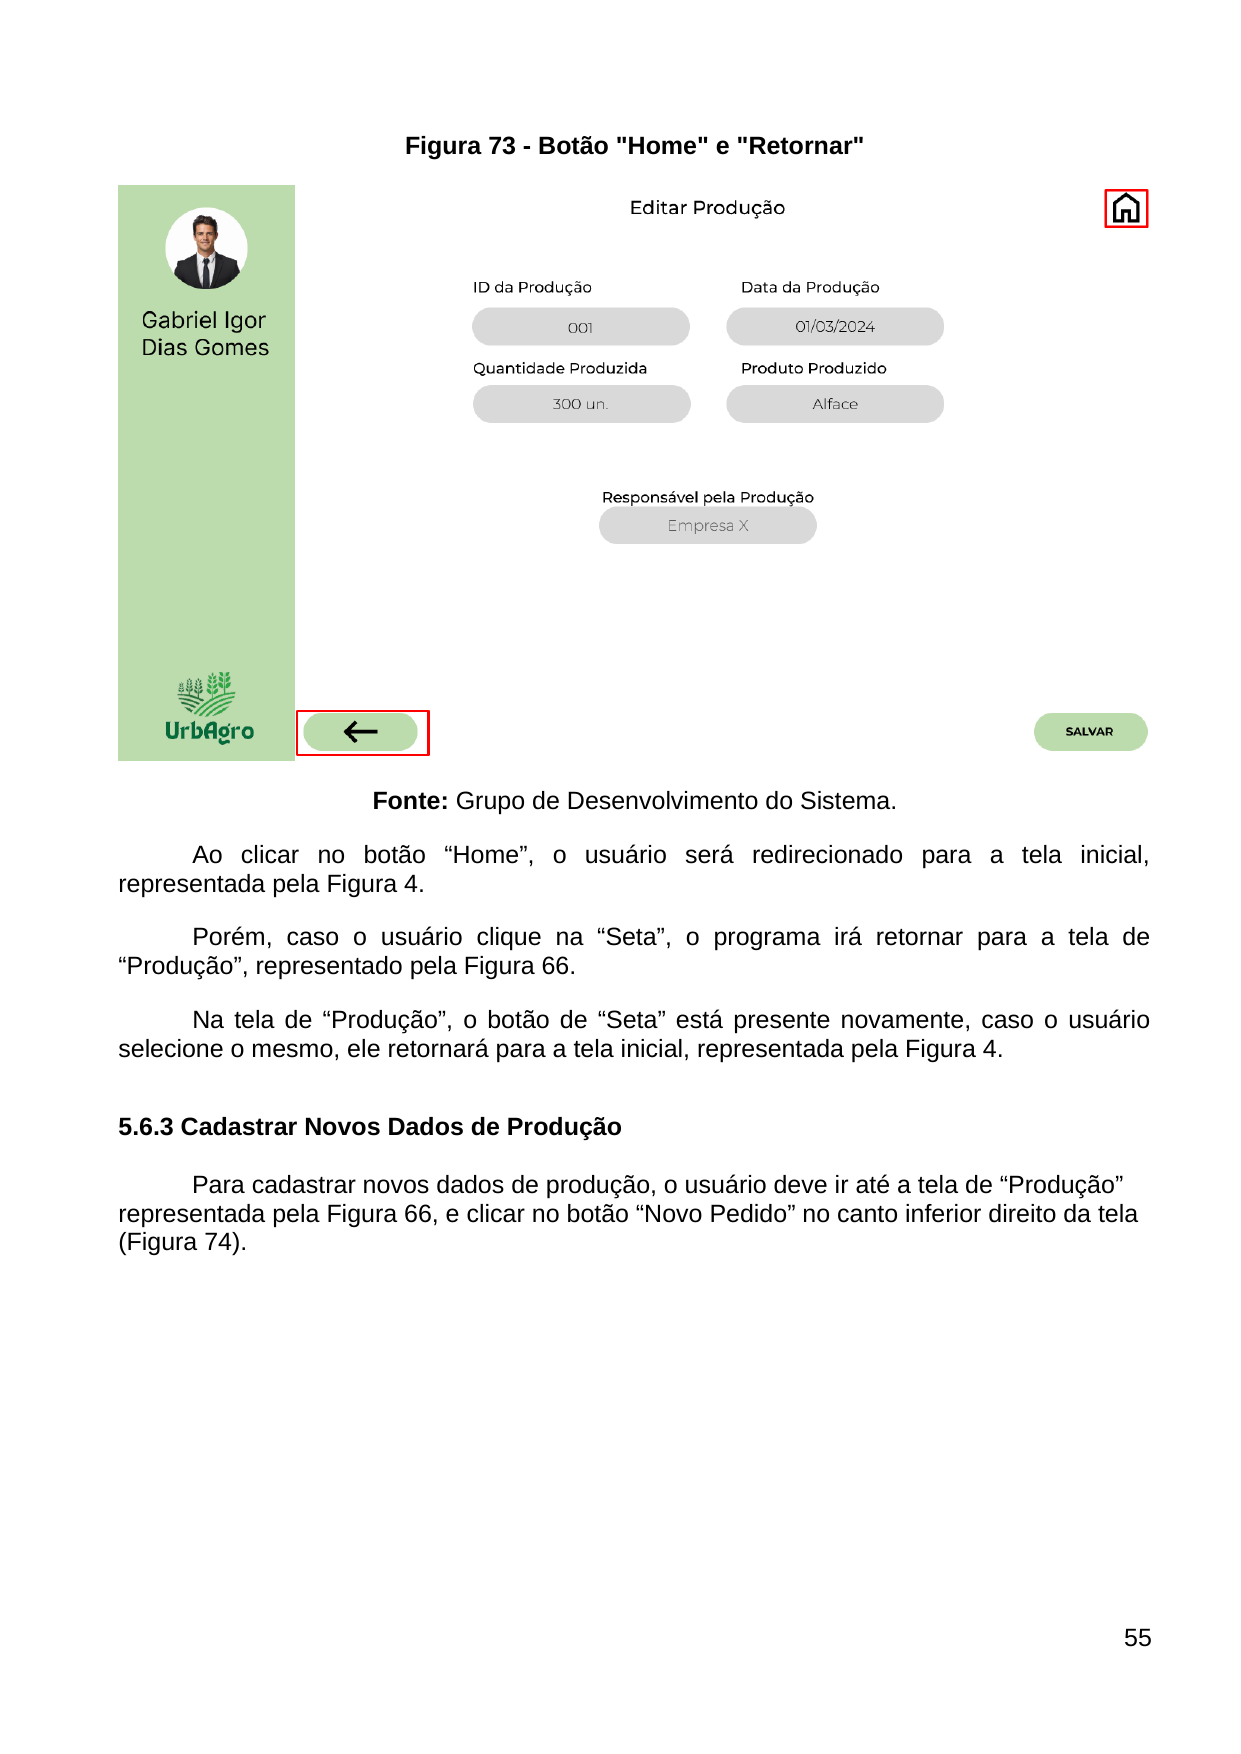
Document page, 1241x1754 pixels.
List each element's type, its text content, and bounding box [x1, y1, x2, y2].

text Para cadastrar novos dados de produção, o usuário deve ir até a tela de “Produção” representada pela Figura 66, e clicar no botão “Novo Pedido” no canto inferior direito da tela (Figura 74). [118, 1170, 1152, 1256]
picture [118, 185, 1152, 761]
text Ao clicar no botão “Home”, o usuário será redirecionado para a tela inicial, representada pela Figura 4. [118, 840, 1152, 897]
text Fonte: Grupo de Desenvolvimento do Sistema. [118, 786, 1152, 815]
text Na tela de “Produção”, o botão de “Seta” está presente novamente, caso o usuário selecione o mesmo, ele retornará para a tela inicial, representada pela Figura 4. [118, 1005, 1152, 1062]
subtitle 5.6.3 Cadastrar Novos Dados de Produção [118, 1112, 1152, 1141]
text Figura 73 - Botão "Home" e "Retornar" [118, 131, 1152, 160]
text Porém, caso o usuário clique na “Seta”, o programa irá retornar para a tela de “Produção”, representado pela Figura 66. [118, 922, 1152, 980]
